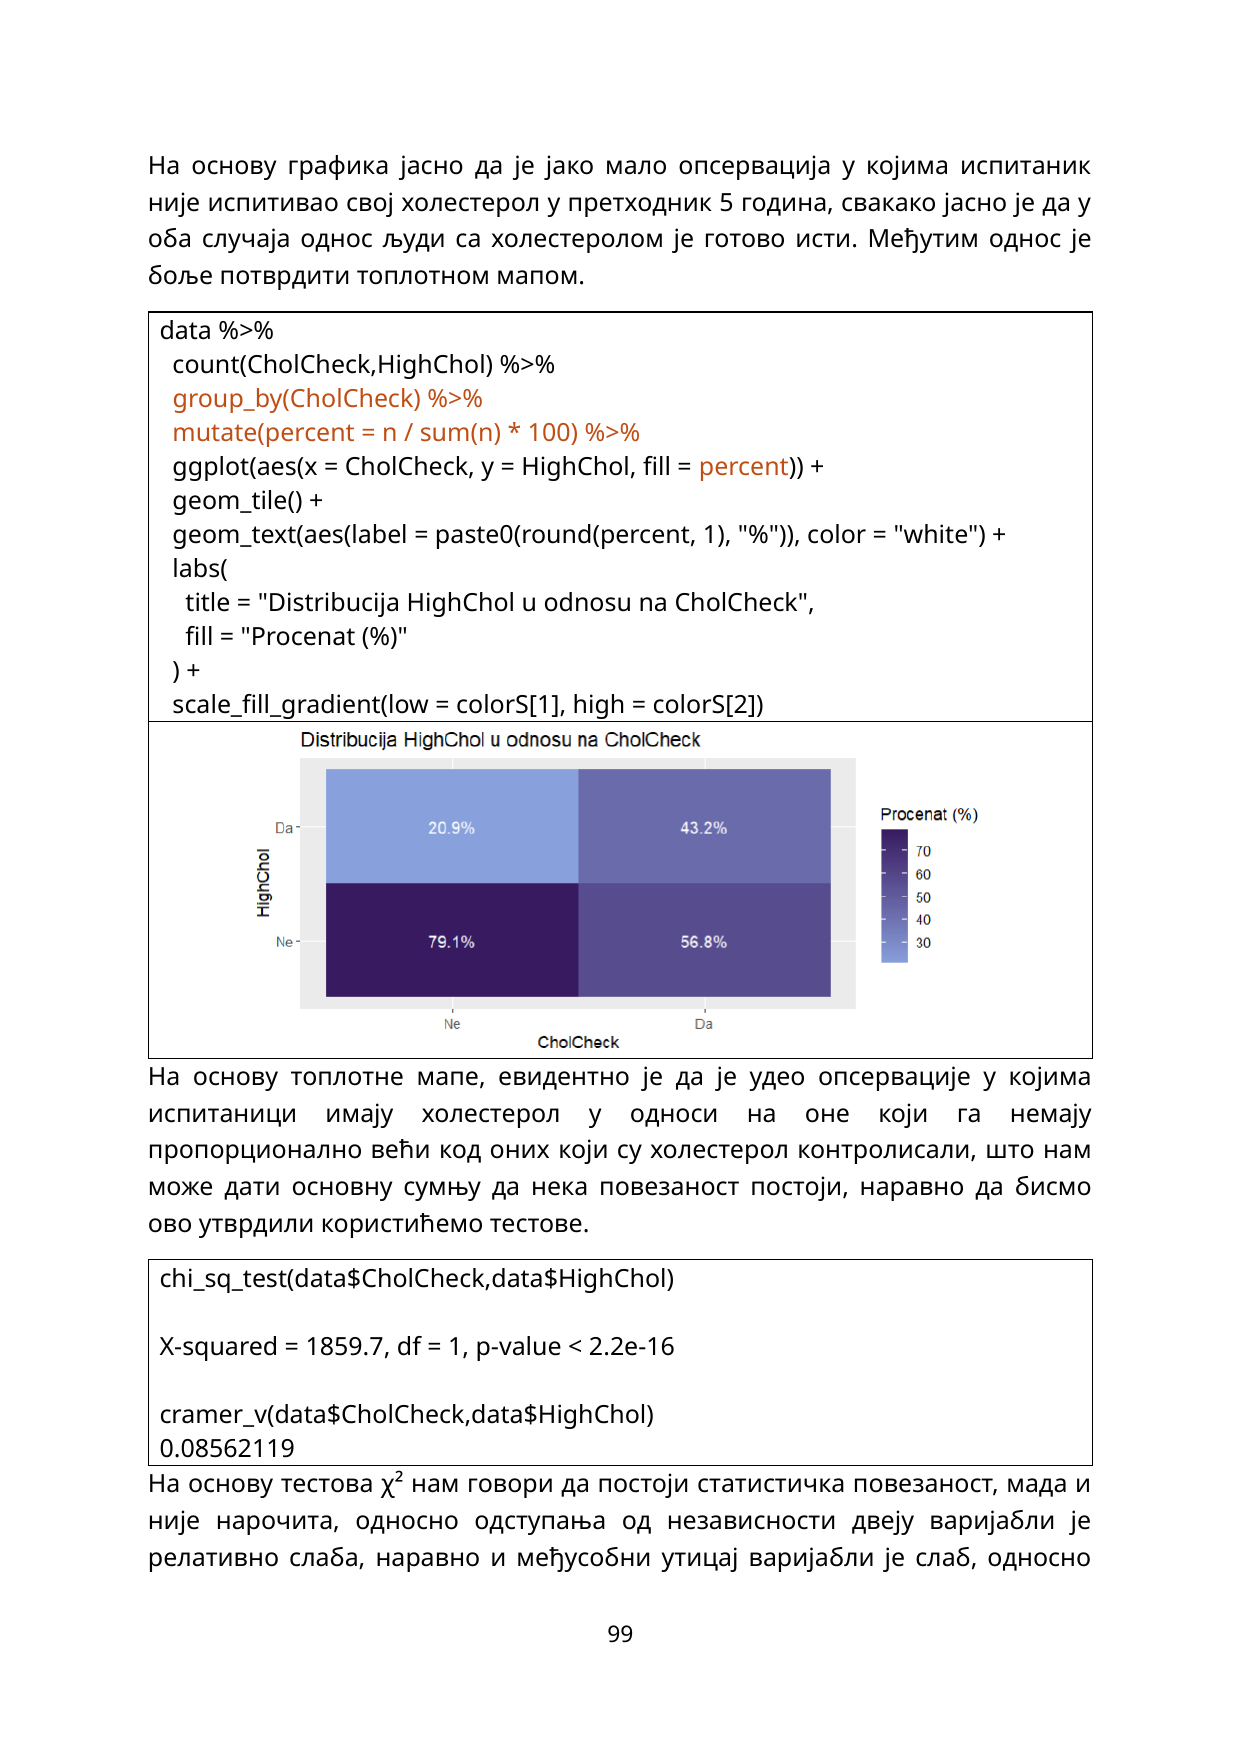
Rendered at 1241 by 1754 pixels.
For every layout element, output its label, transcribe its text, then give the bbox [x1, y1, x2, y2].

table_header data %>% count(CholCheck,HighChol) %>% group_by(CholCheck) %>% mutate(percent = n / sum(n) * 100) %>% ggplot(aes(x = CholCheck, y = HighChol, fill = percent)) + geom_tile() + geom_text(aes(label = paste0(round(percent, 1), "%")), color = "white") + labs( title = "Distribucija HighChol u odnosu na CholCheck", fill = "Procenat (%)" ) + scale_fill_gradient(low = colorS[1], high = colorS[2]) [149, 313, 1092, 721]
table_cell [149, 722, 246, 1058]
text На основу топлотне мапе, евидентно је да је удео опсервације у којима испитаници имају холестерол у односи на оне који га немају пропорционално већи код оних који су холестерол контролисали, што нам може дати основну сумњу да нека повезаност постоји, наравно да бисмо ово утврдили користићемо тестове. [148, 1059, 1093, 1240]
table_header chi_sq_test(data$CholCheck,data$HighChol) X-squared = 1859.7, df = 1, p-value < 2.2e-16 cramer_v(data$CholCheck,data$HighChol) 0.08562119 [149, 1260, 1092, 1464]
picture [246, 722, 994, 1058]
table_cell [994, 722, 1092, 1058]
text На основу графика јасно да је јако мало опсервација у којима испитаник није испитивао свој холестерол у претходник 5 година, свакако јасно је да у оба случаја однос људи са холестеролом је готово исти. Међутим однос је боље потврдити топлотном мапом. [148, 148, 1093, 292]
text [148, 1466, 1093, 1573]
